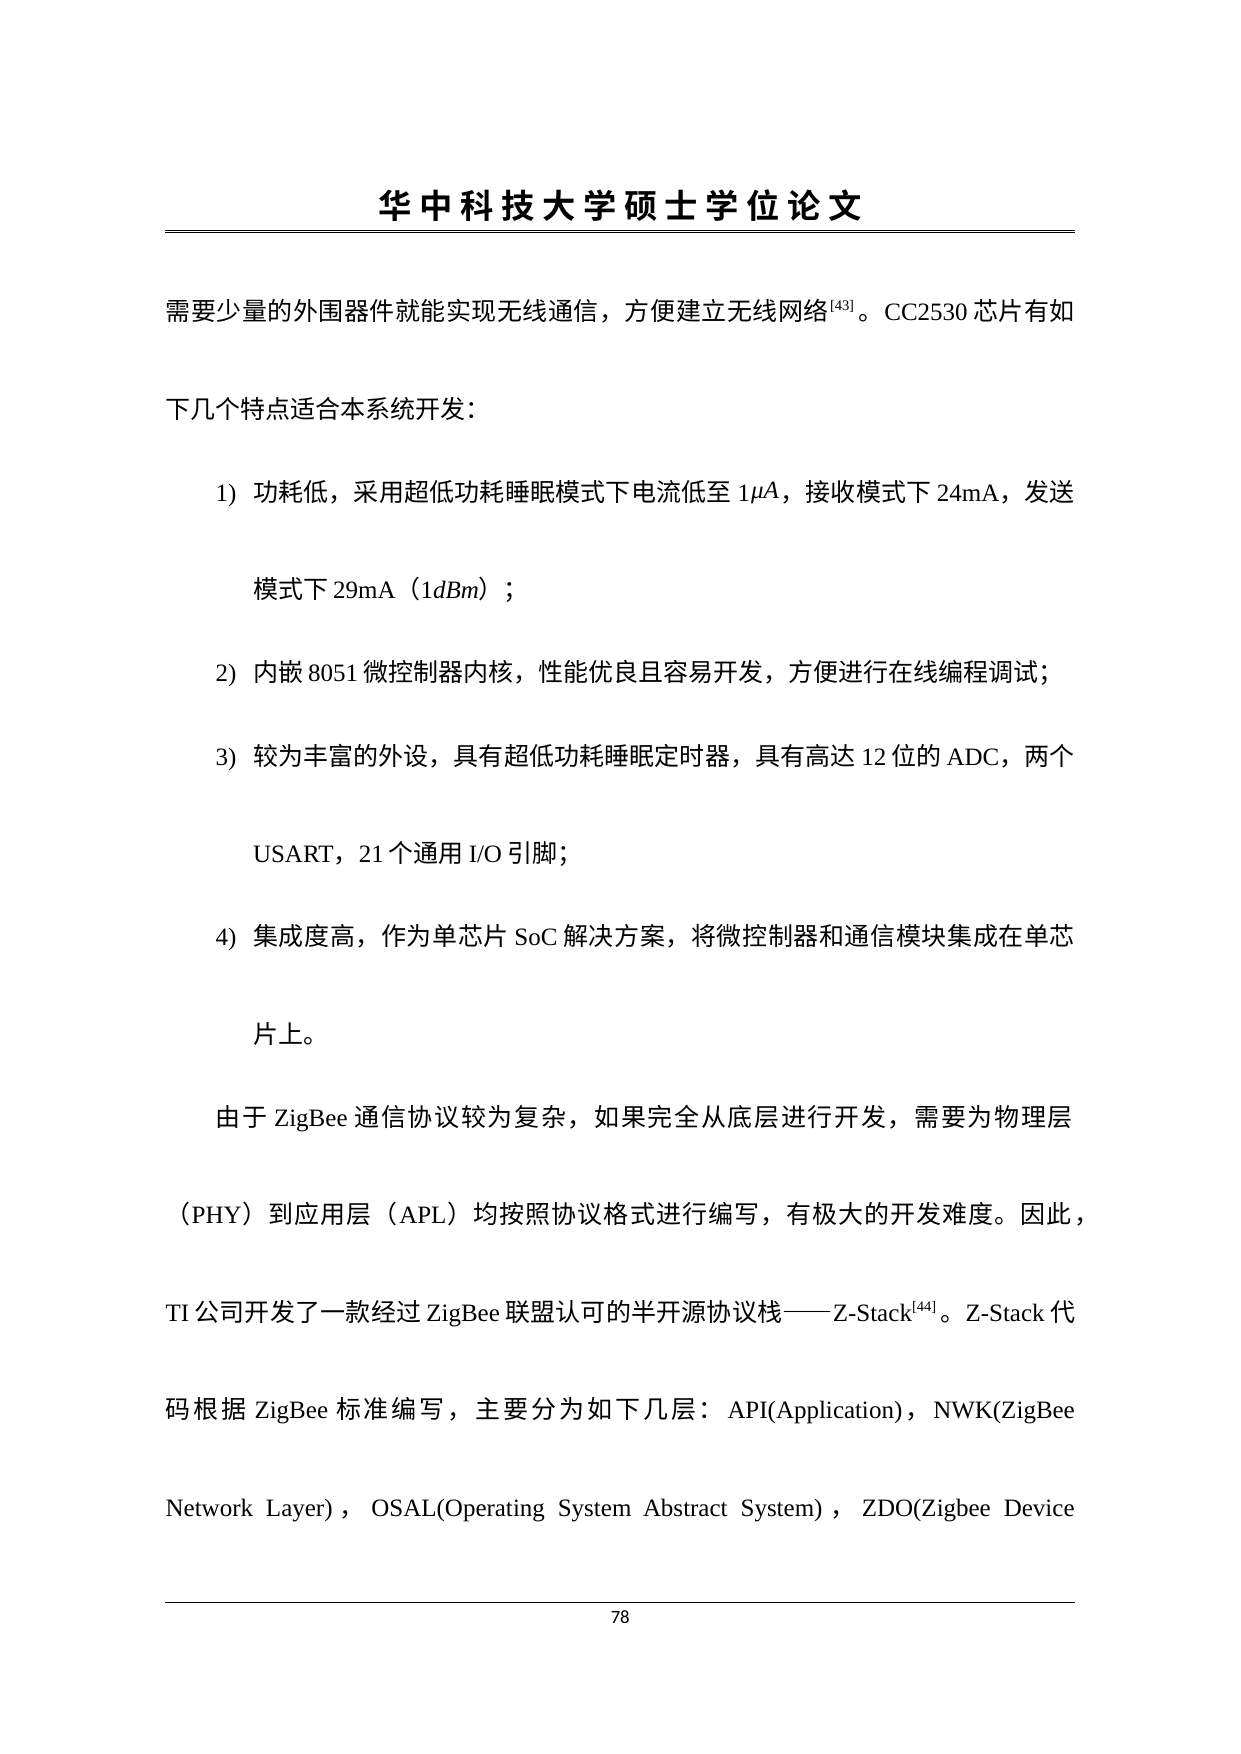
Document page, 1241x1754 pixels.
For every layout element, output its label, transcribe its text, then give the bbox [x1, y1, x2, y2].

list 内嵌8051微控制器内核，性能优良且容易开发，方便进行在线编程调试； [215, 638, 1075, 703]
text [165, 1083, 1075, 1538]
list 集成度高，作为单芯片SoC解决方案，将微控制器和通信模块集成在单芯片上。 [215, 902, 1075, 1065]
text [165, 277, 1075, 440]
list 较为丰富的外设，具有超低功耗睡眠定时器，具有高达12位的ADC，两个USART，21个通用I/O引脚； [215, 722, 1075, 884]
list 功耗低，采用超低功耗睡眠模式下电流低至1，接收模式下24mA，发送模式下29mA（1dBm）； [215, 458, 1075, 620]
